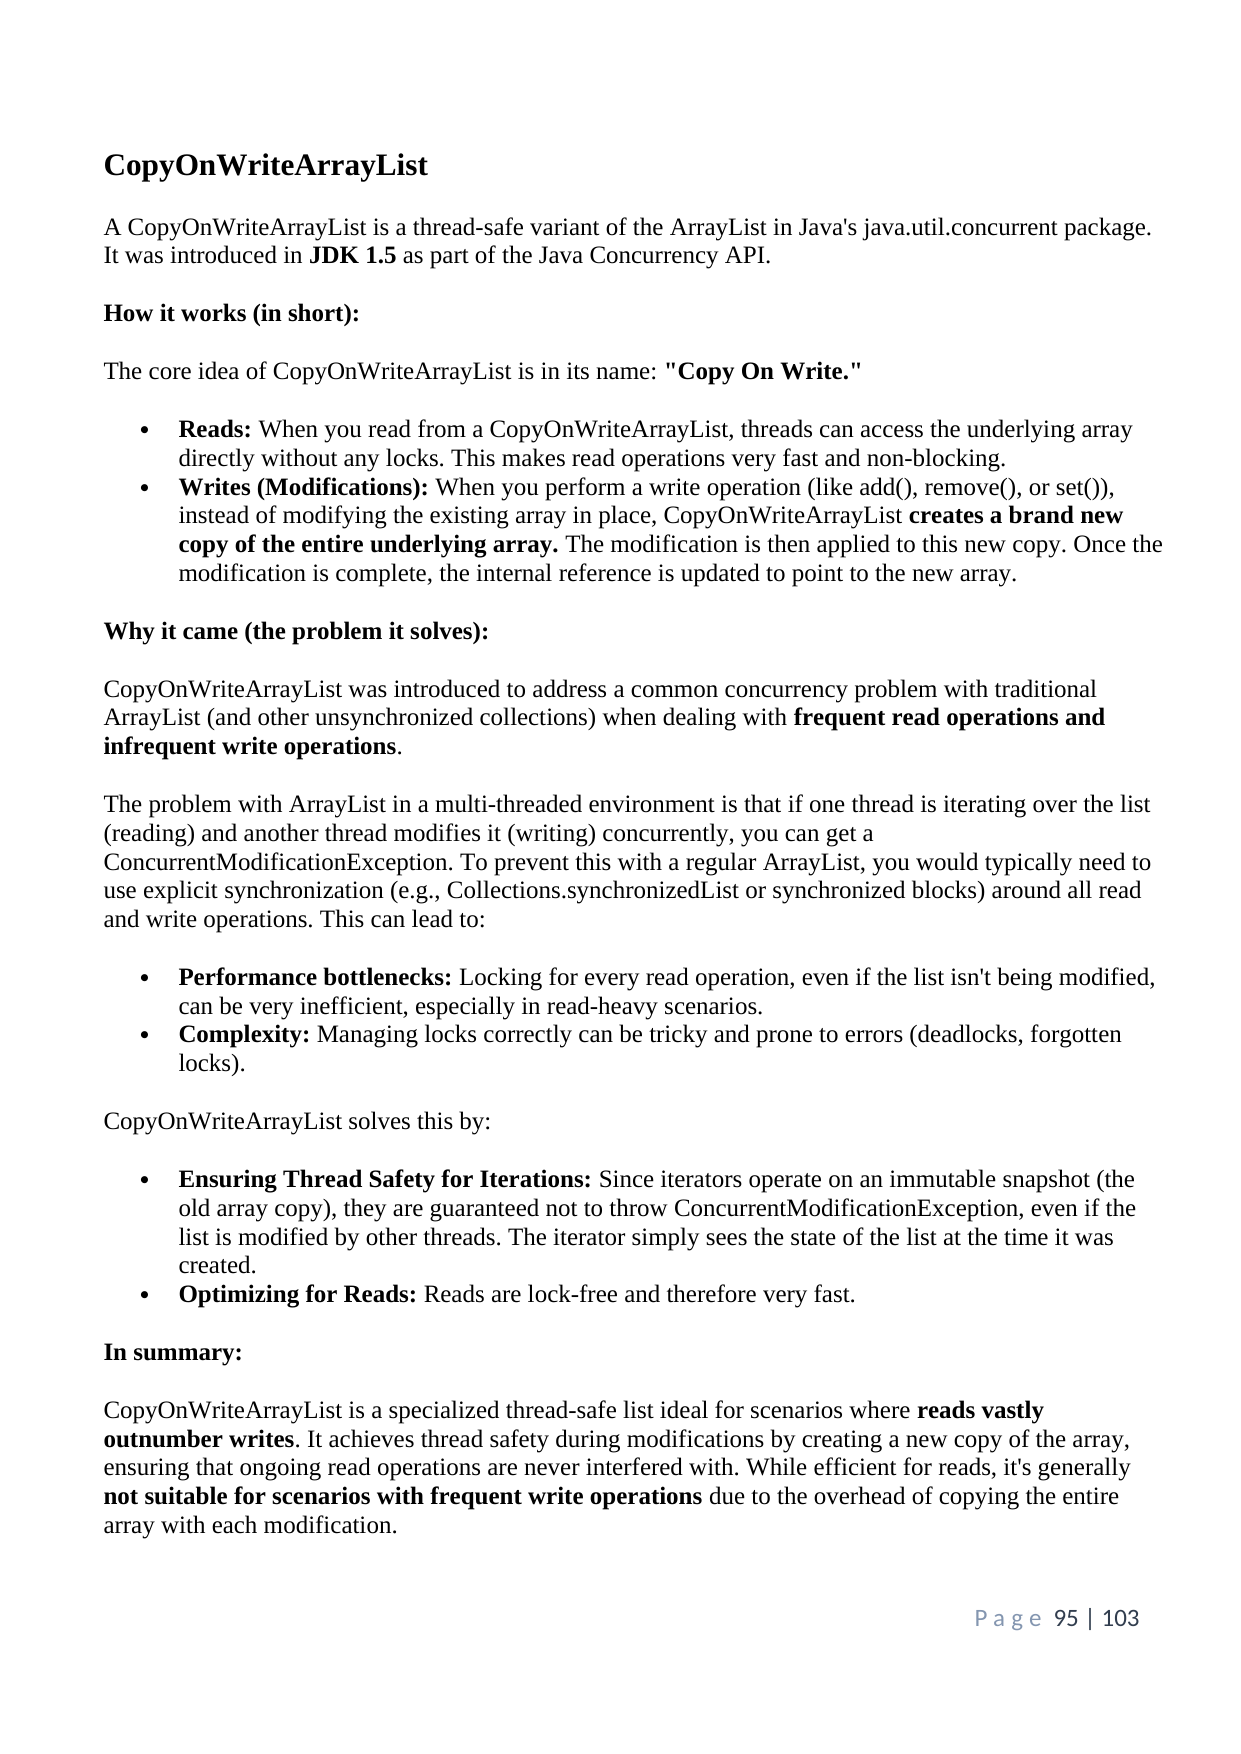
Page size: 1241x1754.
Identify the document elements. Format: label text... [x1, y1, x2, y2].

text The core idea of CopyOnWriteArrayList is in its name: "Copy On Write." [103, 356, 1166, 385]
list Ensuring Thread Safety for Iterations: Since iterators operate on an immutable snapshot (the old array copy), they are guaranteed not to throw ConcurrentModificationException, even if the list is modified by other threads. The iterator simply sees the state of the list at the time it was created. [141, 1164, 1166, 1279]
text CopyOnWriteArrayList is a specialized thread-safe list ideal for scenarios where reads vastly outnumber writes. It achieves thread safety during modifications by creating a new copy of the array, ensuring that ongoing read operations are never interfered with. While efficient for reads, it's generally not suitable for scenarios with frequent write operations due to the overhead of copying the entire array with each modification. [103, 1395, 1166, 1539]
text CopyOnWriteArrayList was introduced to address a common concurrency problem with traditional ArrayList (and other unsynchronized collections) when dealing with frequent read operations and infrequent write operations. [103, 674, 1166, 760]
list Optimizing for Reads: Reads are lock-free and therefore very fast. [141, 1279, 1166, 1308]
list Performance bottlenecks: Locking for every read operation, even if the list isn't being modified, can be very inefficient, especially in read-heavy scenarios. [141, 962, 1166, 1019]
text A CopyOnWriteArrayList is a thread-safe variant of the ArrayList in Java's java.util.concurrent package. It was introduced in JDK 1.5 as part of the Java Concurrency API. [103, 212, 1166, 269]
text CopyOnWriteArrayList [103, 147, 1166, 182]
list Writes (Modifications): When you perform a write operation (like add(), remove(), or set()), instead of modifying the existing array in place, CopyOnWriteArrayList creates a brand new copy of the entire underlying array. The modification is then applied to this new copy. Once the modification is complete, the internal reference is updated to point to the new array. [141, 472, 1166, 587]
text In summary: [103, 1337, 1166, 1366]
text CopyOnWriteArrayList solves this by: [103, 1106, 1166, 1135]
text The problem with ArrayList in a multi-threaded environment is that if one thread is iterating over the list (reading) and another thread modifies it (writing) concurrently, you can get a ConcurrentModificationException. To prevent this with a regular ArrayList, you would typically need to use explicit synchronization (e.g., Collections.synchronizedList or synchronized blocks) around all read and write operations. This can lead to: [103, 789, 1166, 933]
text Why it came (the problem it solves): [103, 616, 1166, 644]
text How it works (in short): [103, 298, 1166, 327]
list Reads: When you read from a CopyOnWriteArrayList, threads can access the underlying array directly without any locks. This makes read operations very fast and non-blocking. [141, 414, 1166, 472]
list Complexity: Managing locks correctly can be tricky and prone to errors (deadlocks, forgotten locks). [141, 1019, 1166, 1077]
